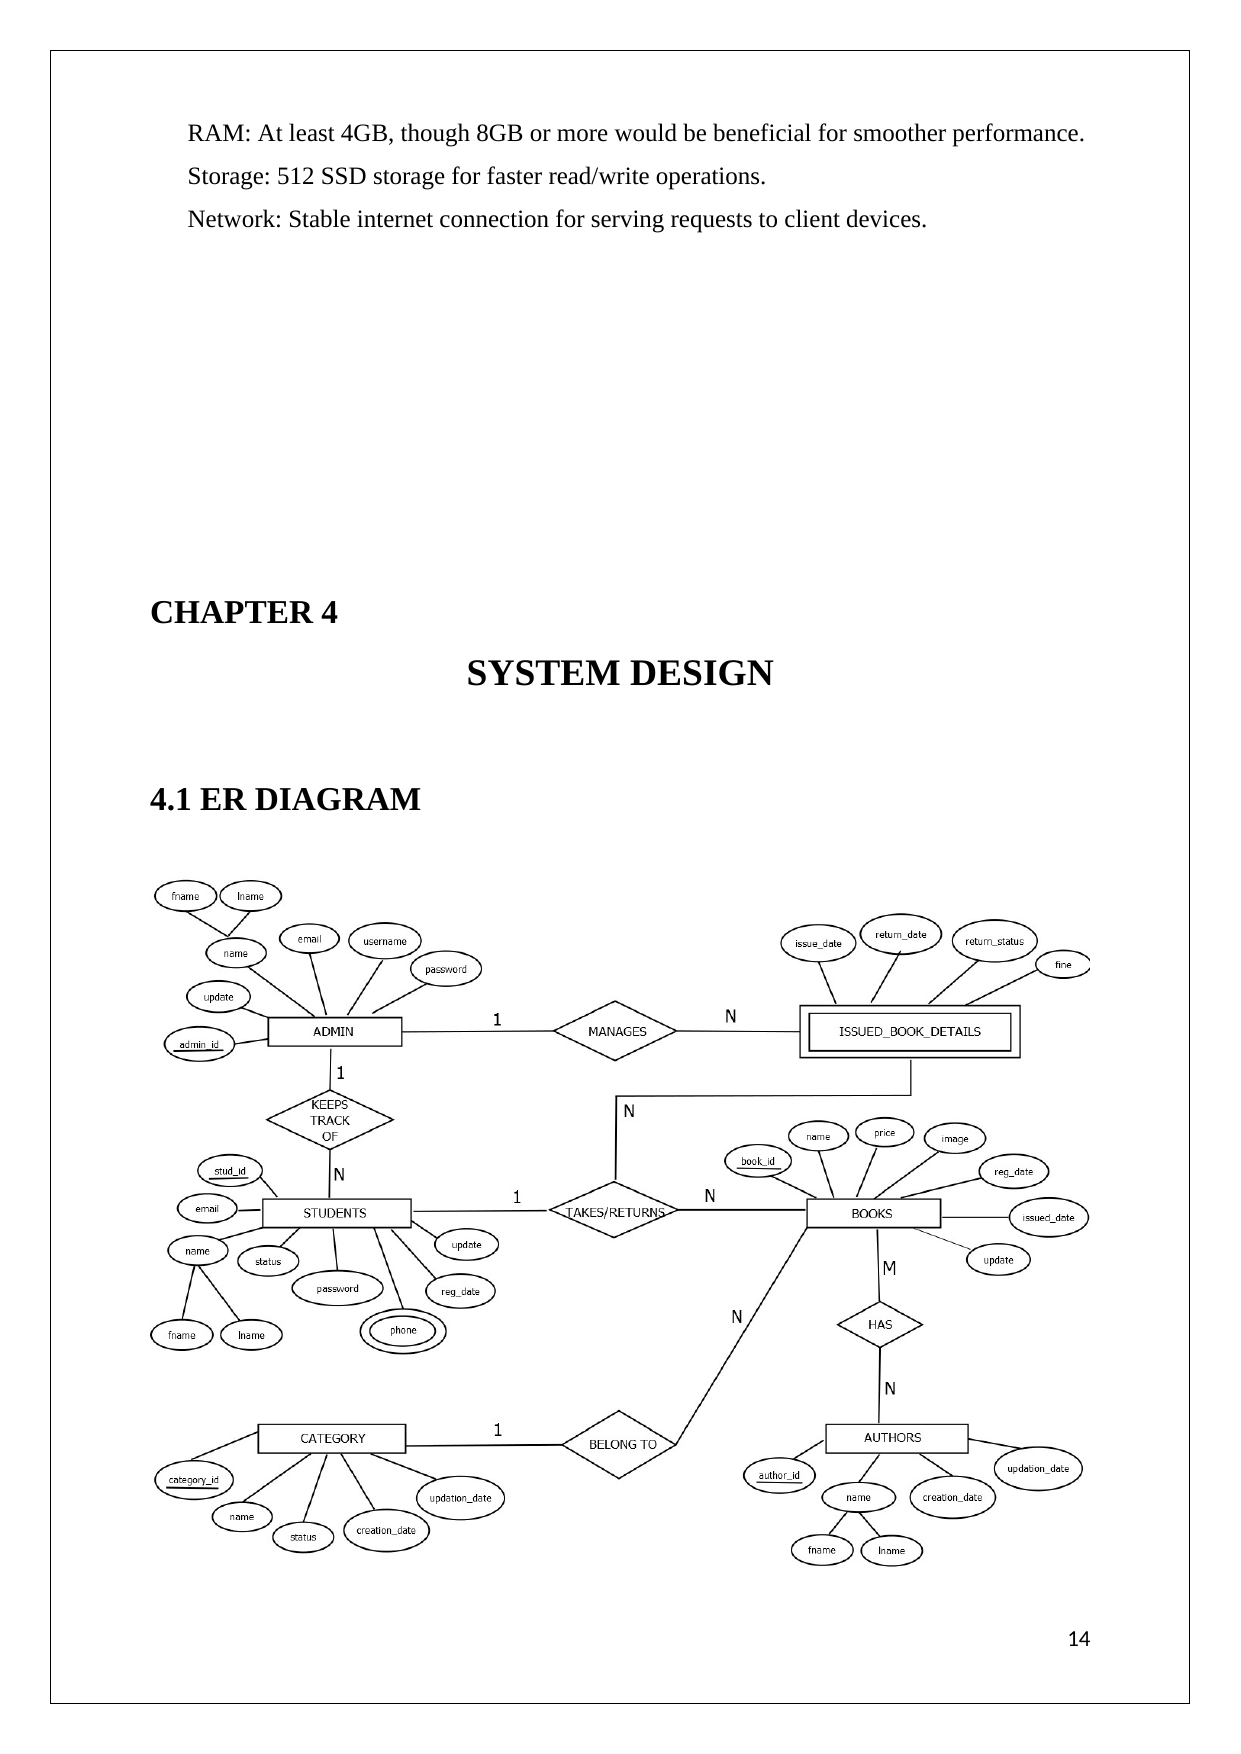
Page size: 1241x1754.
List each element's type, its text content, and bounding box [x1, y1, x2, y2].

text RAM: At least 4GB, though 8GB or more would be beneficial for smoother performance. [150, 118, 1090, 147]
text 4.1 ER DIAGRAM [150, 779, 1090, 818]
text Storage: 512 SSD storage for faster read/write operations. [150, 161, 1090, 190]
text SYSTEM DESIGN [150, 650, 1090, 693]
text Network: Stable internet connection for serving requests to client devices. [150, 204, 1090, 233]
picture [150, 866, 1090, 1602]
text CHAPTER 4 [150, 593, 1090, 631]
